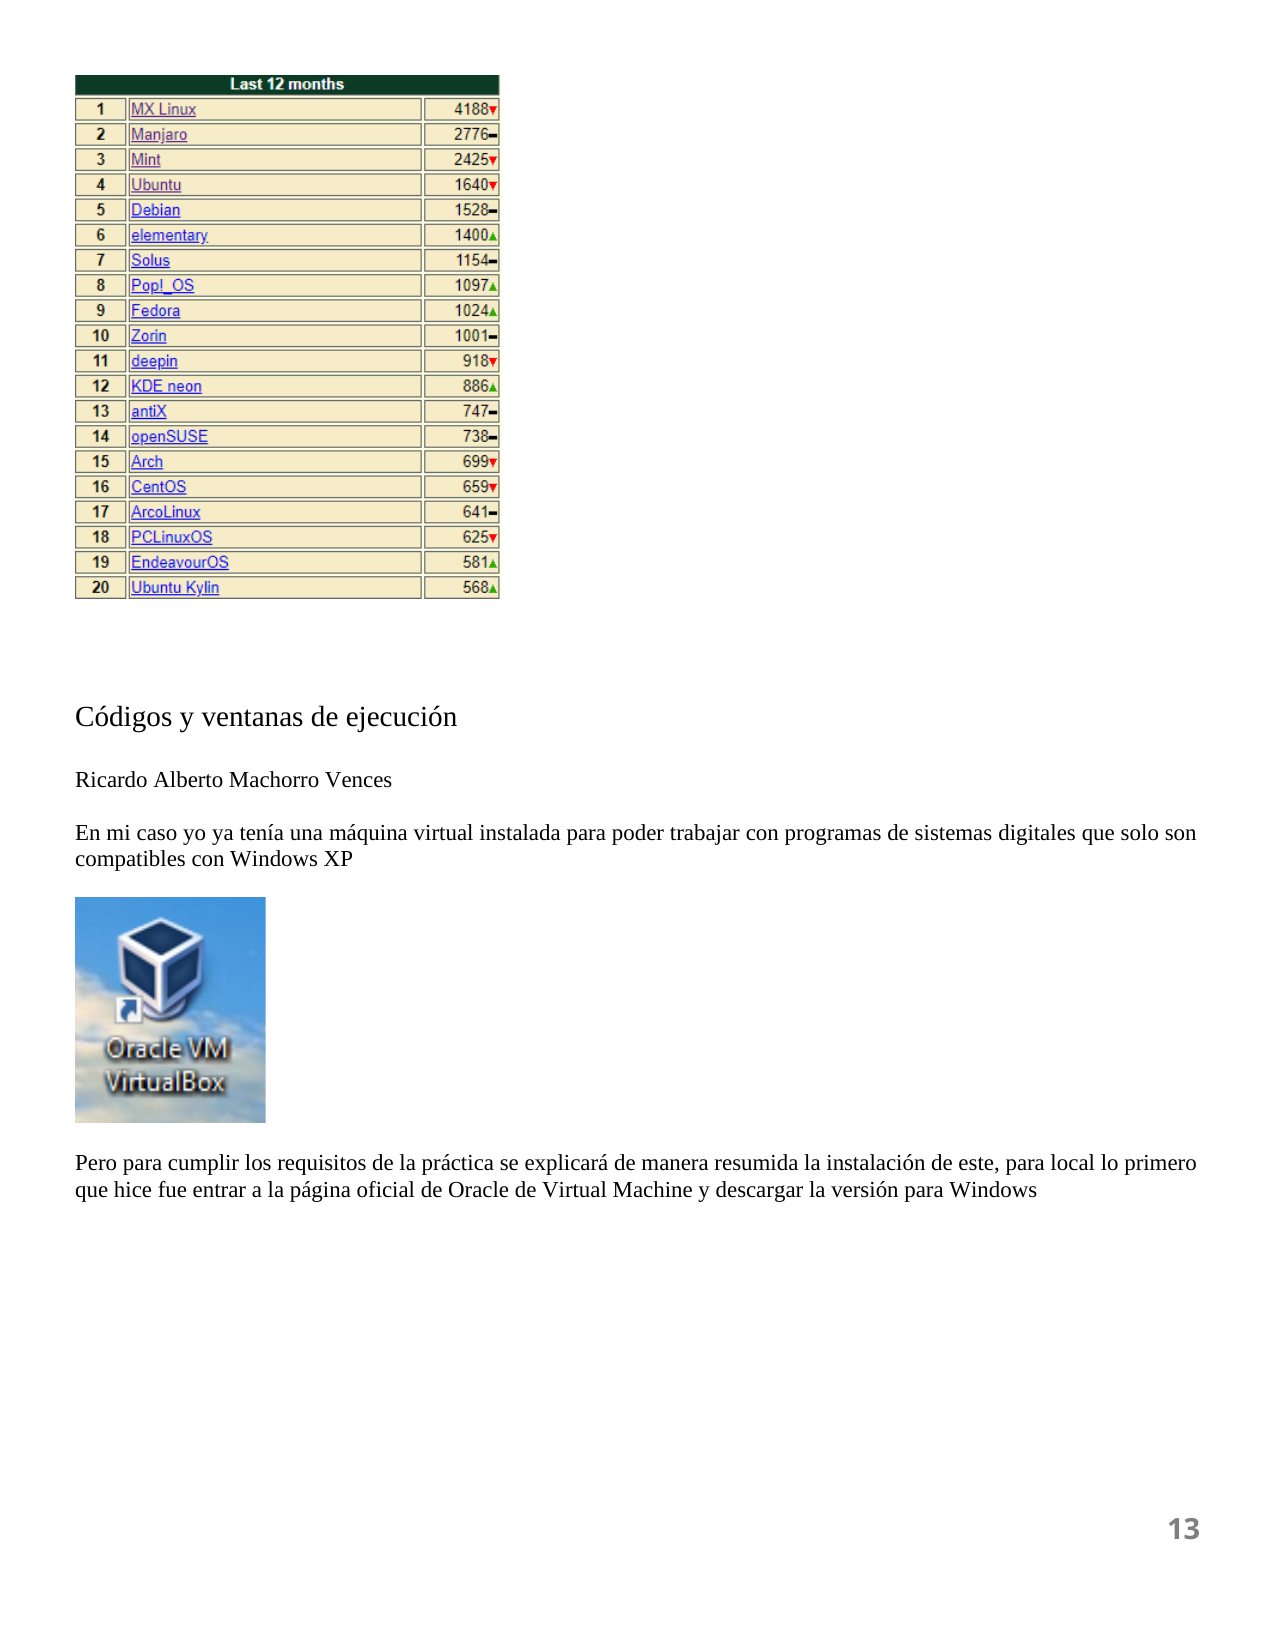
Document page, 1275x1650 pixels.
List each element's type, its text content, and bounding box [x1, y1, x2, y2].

picture [75, 897, 266, 1123]
text Pero para cumplir los requisitos de la práctica se explicará de manera resumida la instalación de este, para local lo primero que hice fue entrar a la página oficial de Oracle de Virtual Machine y descargar la versión para Windows [75, 1149, 1200, 1202]
text En mi caso yo ya tenía una máquina virtual instalada para poder trabajar con programas de sistemas digitales que solo son compatibles con Windows XP [75, 819, 1200, 872]
text Ricardo Alberto Machorro Vences [75, 766, 1200, 792]
text Códigos y ventanas de ejecución [75, 699, 1200, 733]
picture [75, 75, 502, 599]
